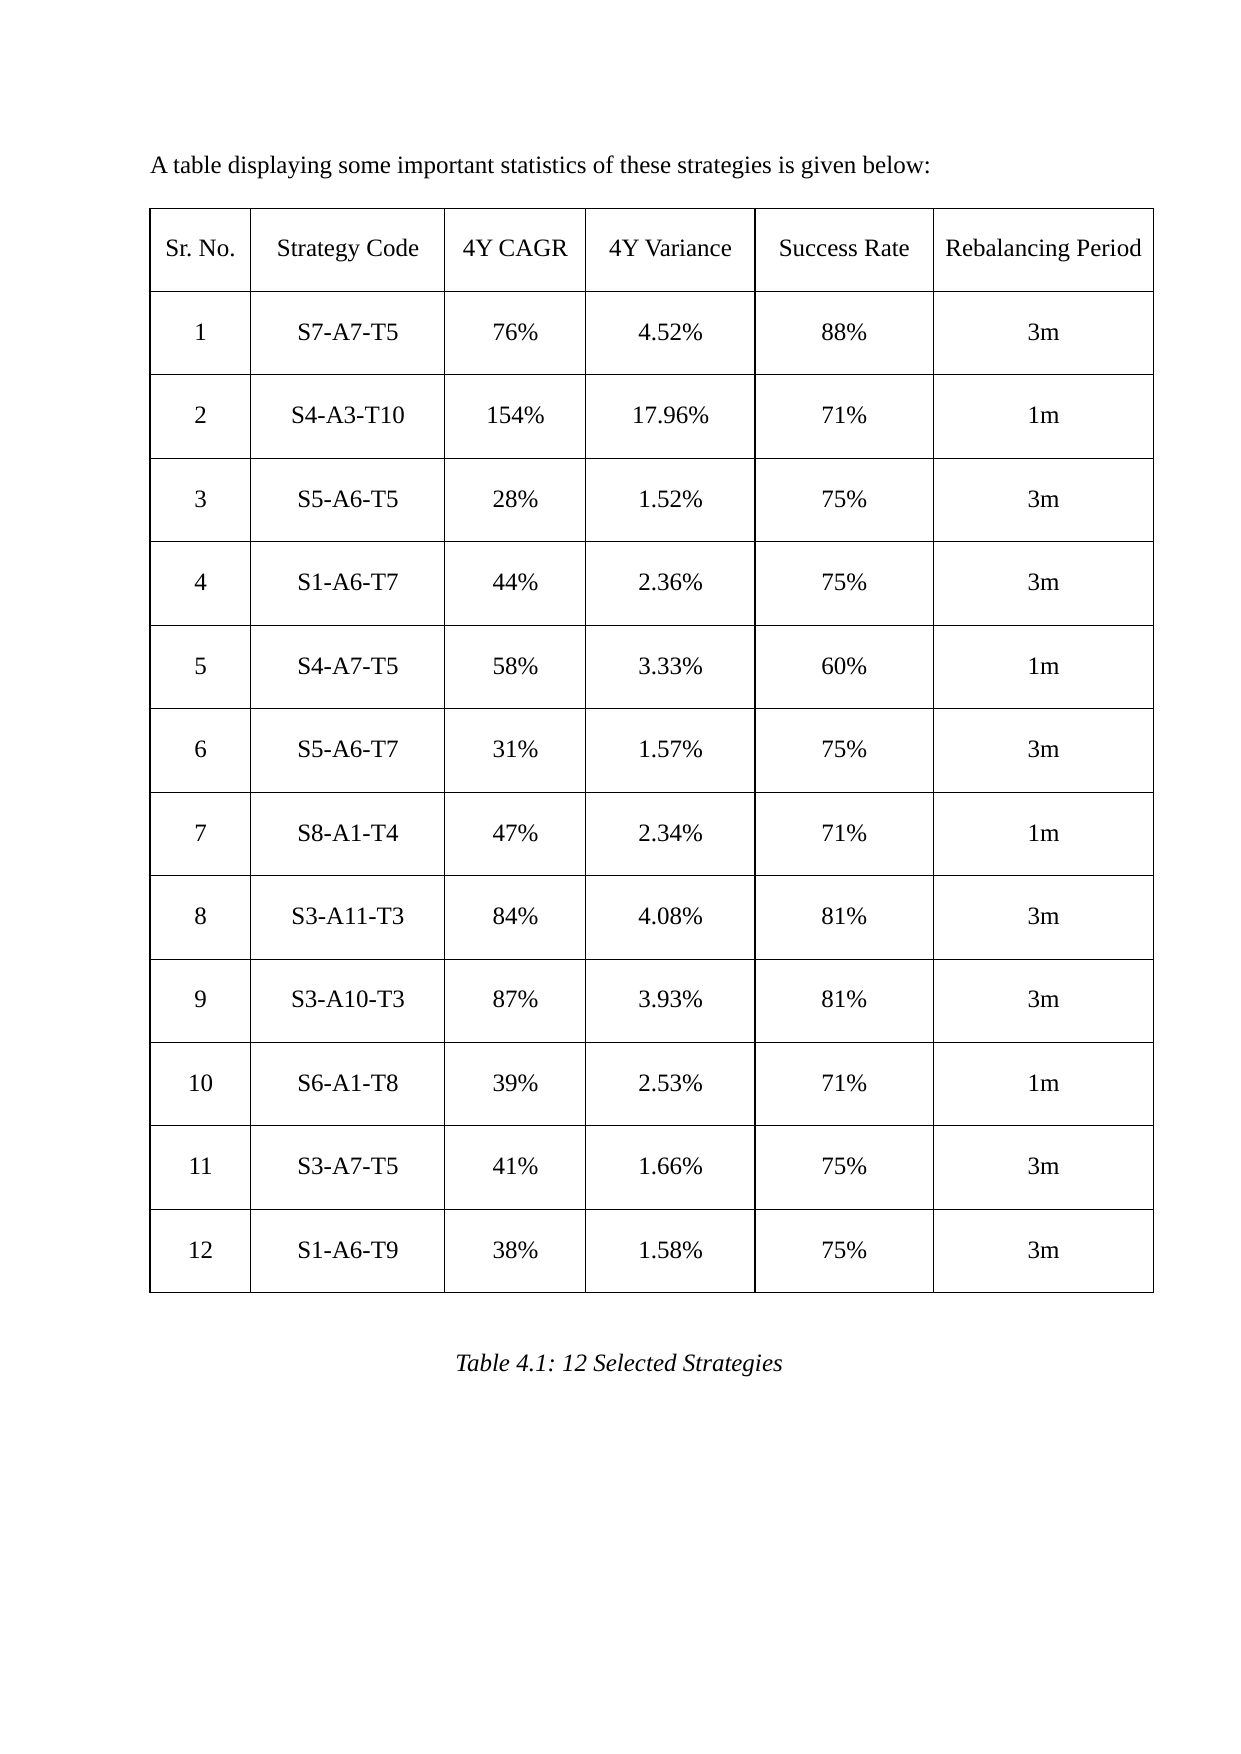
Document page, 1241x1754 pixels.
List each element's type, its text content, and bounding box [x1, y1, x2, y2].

table_header Rebalancing Period [934, 209, 1153, 291]
table_cell 3m [934, 459, 1153, 541]
table_cell 1.57% [586, 709, 754, 792]
table_cell 8 [151, 876, 250, 958]
table_cell 9 [151, 960, 250, 1042]
table_cell 3m [934, 709, 1153, 792]
table_cell 47% [445, 793, 585, 875]
table_cell 1.66% [586, 1126, 754, 1209]
table_cell 1m [934, 626, 1153, 708]
table_cell 75% [756, 1210, 933, 1292]
table_cell 1m [934, 375, 1153, 458]
table_cell 3m [934, 542, 1153, 625]
table_cell 81% [756, 960, 933, 1042]
table_cell 10 [151, 1043, 250, 1125]
table_cell 39% [445, 1043, 585, 1125]
table_cell 44% [445, 542, 585, 625]
table_cell S1-A6-T9 [251, 1210, 444, 1292]
table_cell 1 [151, 292, 250, 374]
table_cell 81% [756, 876, 933, 958]
table_cell 5 [151, 626, 250, 708]
table_cell S4-A7-T5 [251, 626, 444, 708]
table_cell S3-A10-T3 [251, 960, 444, 1042]
table_cell 2.53% [586, 1043, 754, 1125]
table_cell S5-A6-T5 [251, 459, 444, 541]
table_cell 7 [151, 793, 250, 875]
table_cell 11 [151, 1126, 250, 1209]
table_cell 3 [151, 459, 250, 541]
table_cell 3m [934, 292, 1153, 374]
table_cell 4 [151, 542, 250, 625]
table_cell 75% [756, 1126, 933, 1209]
table_cell 3m [934, 960, 1153, 1042]
table_header 4Y CAGR [445, 209, 585, 291]
table_cell 76% [445, 292, 585, 374]
table_cell 88% [756, 292, 933, 374]
table_cell 12 [151, 1210, 250, 1292]
table_header Success Rate [756, 209, 933, 291]
table_cell 2.36% [586, 542, 754, 625]
table_cell 58% [445, 626, 585, 708]
table_cell 3m [934, 1126, 1153, 1209]
table_header Sr. No. [151, 209, 250, 291]
table_cell S1-A6-T7 [251, 542, 444, 625]
table_cell 4.08% [586, 876, 754, 958]
table_cell 71% [756, 793, 933, 875]
table_cell 2.34% [586, 793, 754, 875]
table_cell 2 [151, 375, 250, 458]
table_cell 71% [756, 1043, 933, 1125]
table_cell S3-A7-T5 [251, 1126, 444, 1209]
table_cell 1.58% [586, 1210, 754, 1292]
table_cell 71% [756, 375, 933, 458]
table_cell 84% [445, 876, 585, 958]
table_header 4Y Variance [586, 209, 754, 291]
table_cell 38% [445, 1210, 585, 1292]
table_cell S3-A11-T3 [251, 876, 444, 958]
table_cell 87% [445, 960, 585, 1042]
text Table 4.1: 12 Selected Strategies [150, 1348, 1090, 1377]
table_cell S4-A3-T10 [251, 375, 444, 458]
table_cell 17.96% [586, 375, 754, 458]
table_cell 3m [934, 1210, 1153, 1292]
table_cell 75% [756, 459, 933, 541]
table_cell 1m [934, 1043, 1153, 1125]
table_cell 1.52% [586, 459, 754, 541]
table_cell 3m [934, 876, 1153, 958]
table_cell 41% [445, 1126, 585, 1209]
table_cell 4.52% [586, 292, 754, 374]
table_header Strategy Code [251, 209, 444, 291]
table_cell 3.33% [586, 626, 754, 708]
table_cell 60% [756, 626, 933, 708]
table_cell 6 [151, 709, 250, 792]
table_cell 31% [445, 709, 585, 792]
text A table displaying some important statistics of these strategies is given below: [150, 150, 1090, 179]
table_cell 3.93% [586, 960, 754, 1042]
table_cell 154% [445, 375, 585, 458]
table_cell 75% [756, 542, 933, 625]
table_cell 75% [756, 709, 933, 792]
table_cell S5-A6-T7 [251, 709, 444, 792]
table_cell S7-A7-T5 [251, 292, 444, 374]
table_cell 1m [934, 793, 1153, 875]
table_cell S6-A1-T8 [251, 1043, 444, 1125]
table_cell 28% [445, 459, 585, 541]
table_cell S8-A1-T4 [251, 793, 444, 875]
